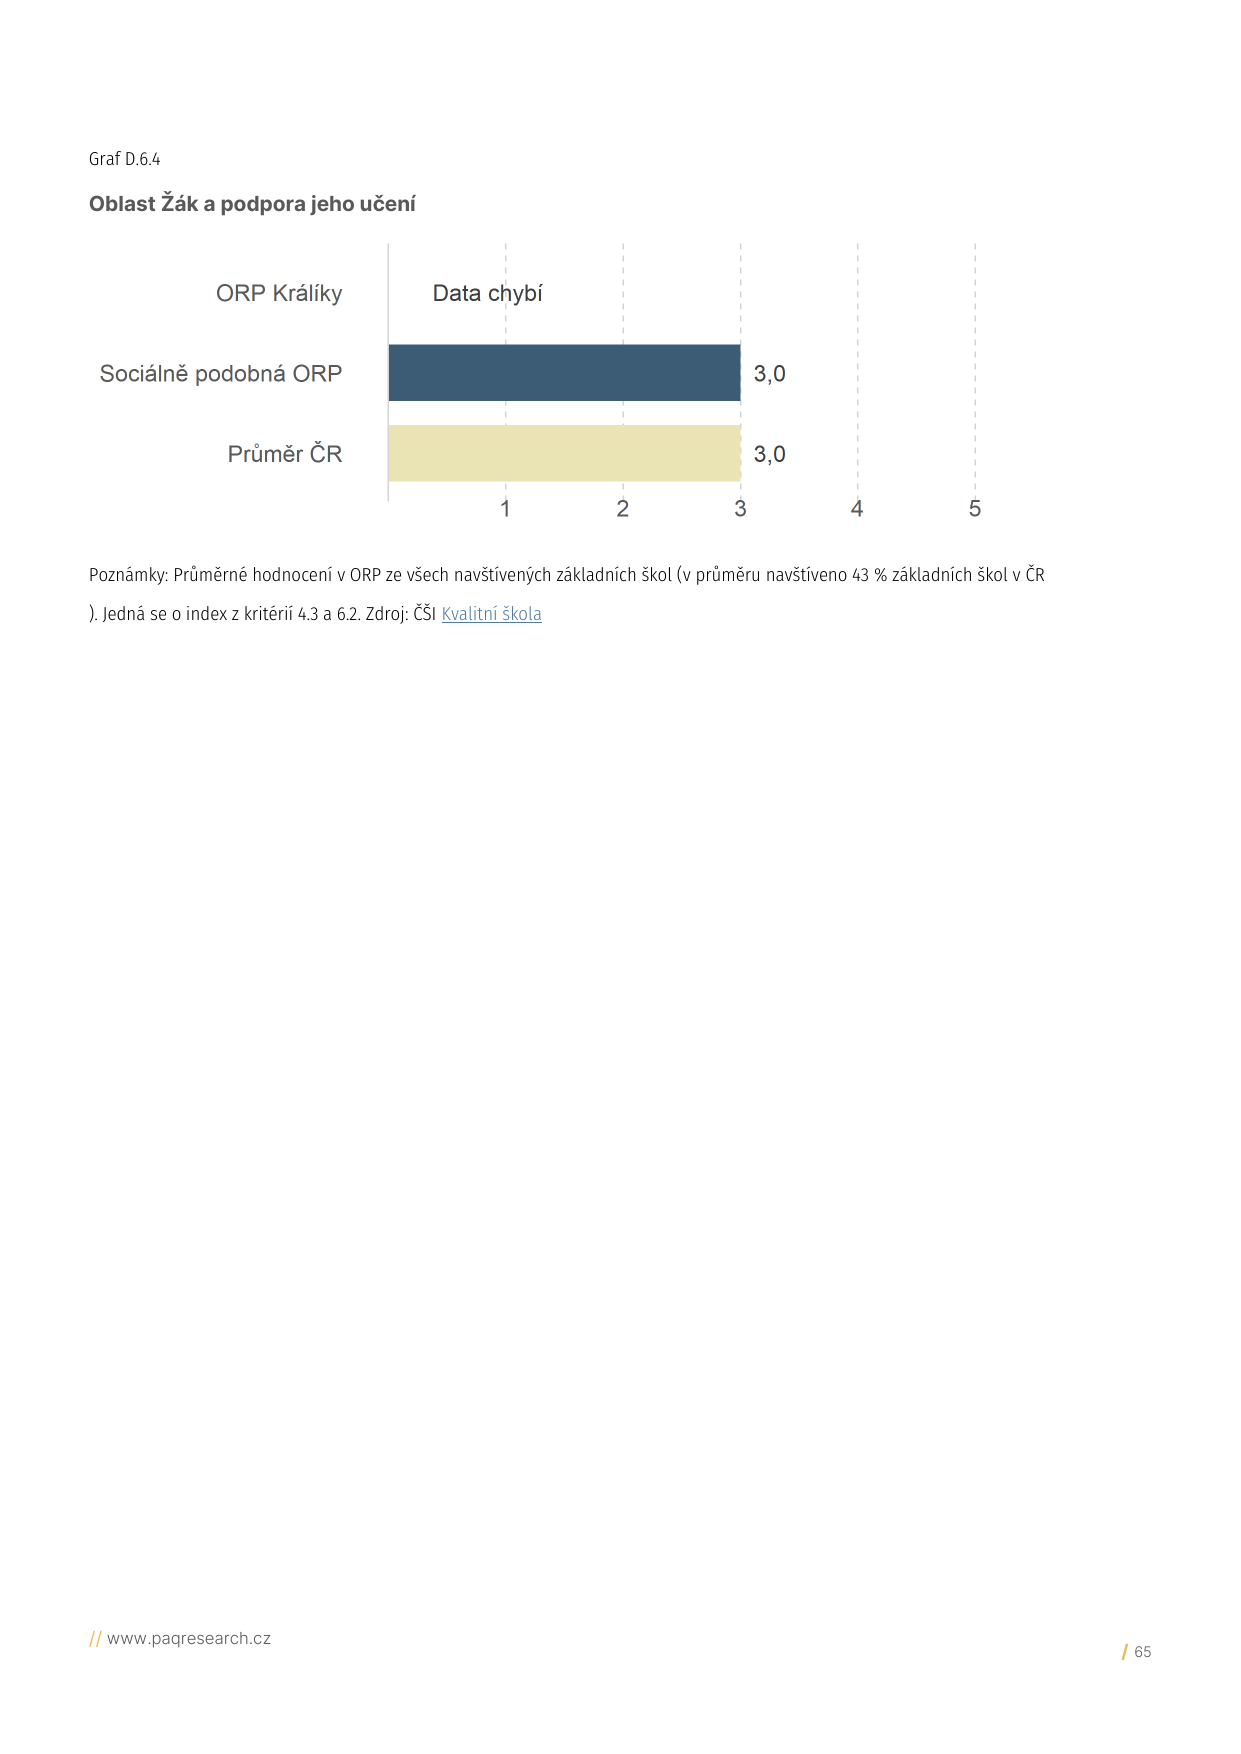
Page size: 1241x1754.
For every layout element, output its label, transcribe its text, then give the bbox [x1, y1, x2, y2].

text ). Jedná se o index z kritérií 4.3 a 6.2. Zdroj: ČŠI Kvalitní škola [89, 603, 1152, 625]
text Poznámky: Průměrné hodnocení v ORP ze všech navštívených základních škol (v průměru navštíveno 43 % základních škol v ČR [89, 564, 1152, 587]
picture [88, 216, 1139, 548]
text Graf D.6.4 [89, 148, 1152, 170]
text Oblast Žák a podpora jeho učení [89, 186, 1152, 216]
